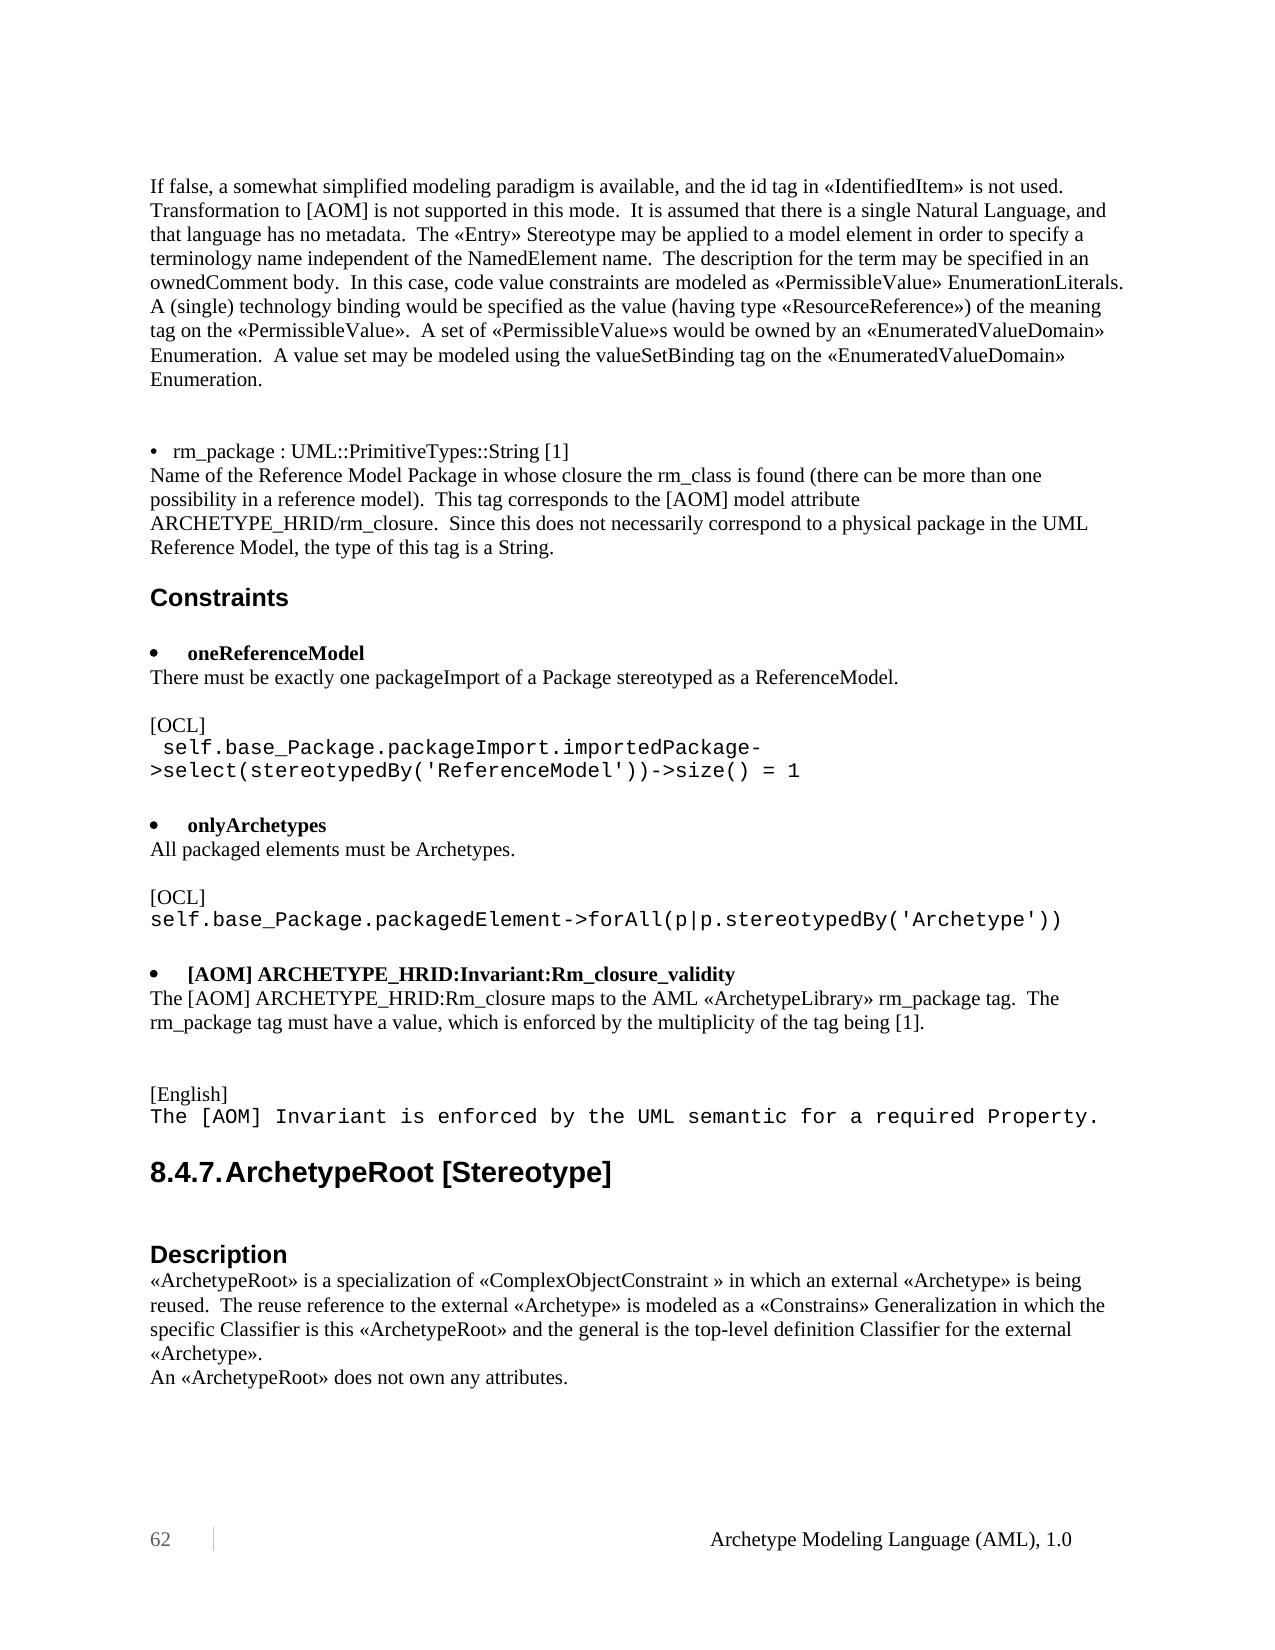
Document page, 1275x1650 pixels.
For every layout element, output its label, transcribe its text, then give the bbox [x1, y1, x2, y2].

text The [AOM] Invariant is enforced by the UML semantic for a required Property. [150, 1106, 1125, 1129]
subtitle ArchetypeRoot [Stereotype] [150, 1155, 1125, 1189]
text If false, a somewhat simplified modeling paradigm is available, and the id tag in «IdentifiedItem» is not used. Transformation to [AOM] is not supported in this mode. It is assumed that there is a single Natural Language, and that language has no metadata. The «Entry» Stereotype may be applied to a model element in order to specify a terminology name independent of the NamedElement name. The description for the term may be specified in an ownedComment body. In this case, code value constraints are modeled as «PermissibleValue» EnumerationLiterals. A (single) technology binding would be specified as the value (having type «ResourceReference») of the meaning tag on the «PermissibleValue». A set of «PermissibleValue»s would be owned by an «EnumeratedValueDomain» Enumeration. A value set may be modeled using the valueSetBinding tag on the «EnumeratedValueDomain» Enumeration. [150, 174, 1125, 391]
text «ArchetypeRoot» is a specialization of «ComplexObjectConstraint » in which an external «Archetype» is being reused. The reuse reference to the external «Archetype» is modeled as a «Constrains» Generalization in which the specific Classifier is this «ArchetypeRoot» and the general is the top-level definition Classifier for the external «Archetype». [150, 1268, 1125, 1365]
text Constraints [150, 583, 1125, 612]
text self.base_Package.packagedElement->forAll(p|p.stereotypedBy('Archetype')) [150, 909, 1125, 933]
text The [AOM] ARCHETYPE_HRID:Rm_closure maps to the AML «ArchetypeLibrary» rm_package tag. The rm_package tag must have a value, which is enforced by the multiplicity of the tag being [1]. [150, 986, 1125, 1034]
text Description [150, 1240, 1125, 1268]
text There must be exactly one packageImport of a Package stereotyped as a ReferenceModel. [150, 665, 1125, 689]
text [OCL] [150, 713, 1125, 737]
text [OCL] [150, 885, 1125, 909]
text [English] [150, 1082, 1125, 1106]
text All packaged elements must be Archetypes. [150, 837, 1125, 861]
list oneReferenceModel [150, 641, 1125, 665]
text Name of the Reference Model Package in whose closure the rm_class is found (there can be more than one possibility in a reference model). This tag corresponds to the [AOM] model attribute ARCHETYPE_HRID/rm_closure. Since this does not necessarily correspond to a physical package in the UML Reference Model, the type of this tag is a String. [150, 463, 1125, 559]
text • rm_package : UML::PrimitiveTypes::String [1] [150, 439, 1125, 463]
list onlyArchetypes [150, 813, 1125, 837]
list [AOM] ARCHETYPE_HRID:Invariant:Rm_closure_validity [150, 962, 1125, 986]
text self.base_Package.packageImport.importedPackage->select(stereotypedBy('ReferenceModel'))->size() = 1 [150, 737, 1125, 784]
text An «ArchetypeRoot» does not own any attributes. [150, 1365, 1125, 1389]
